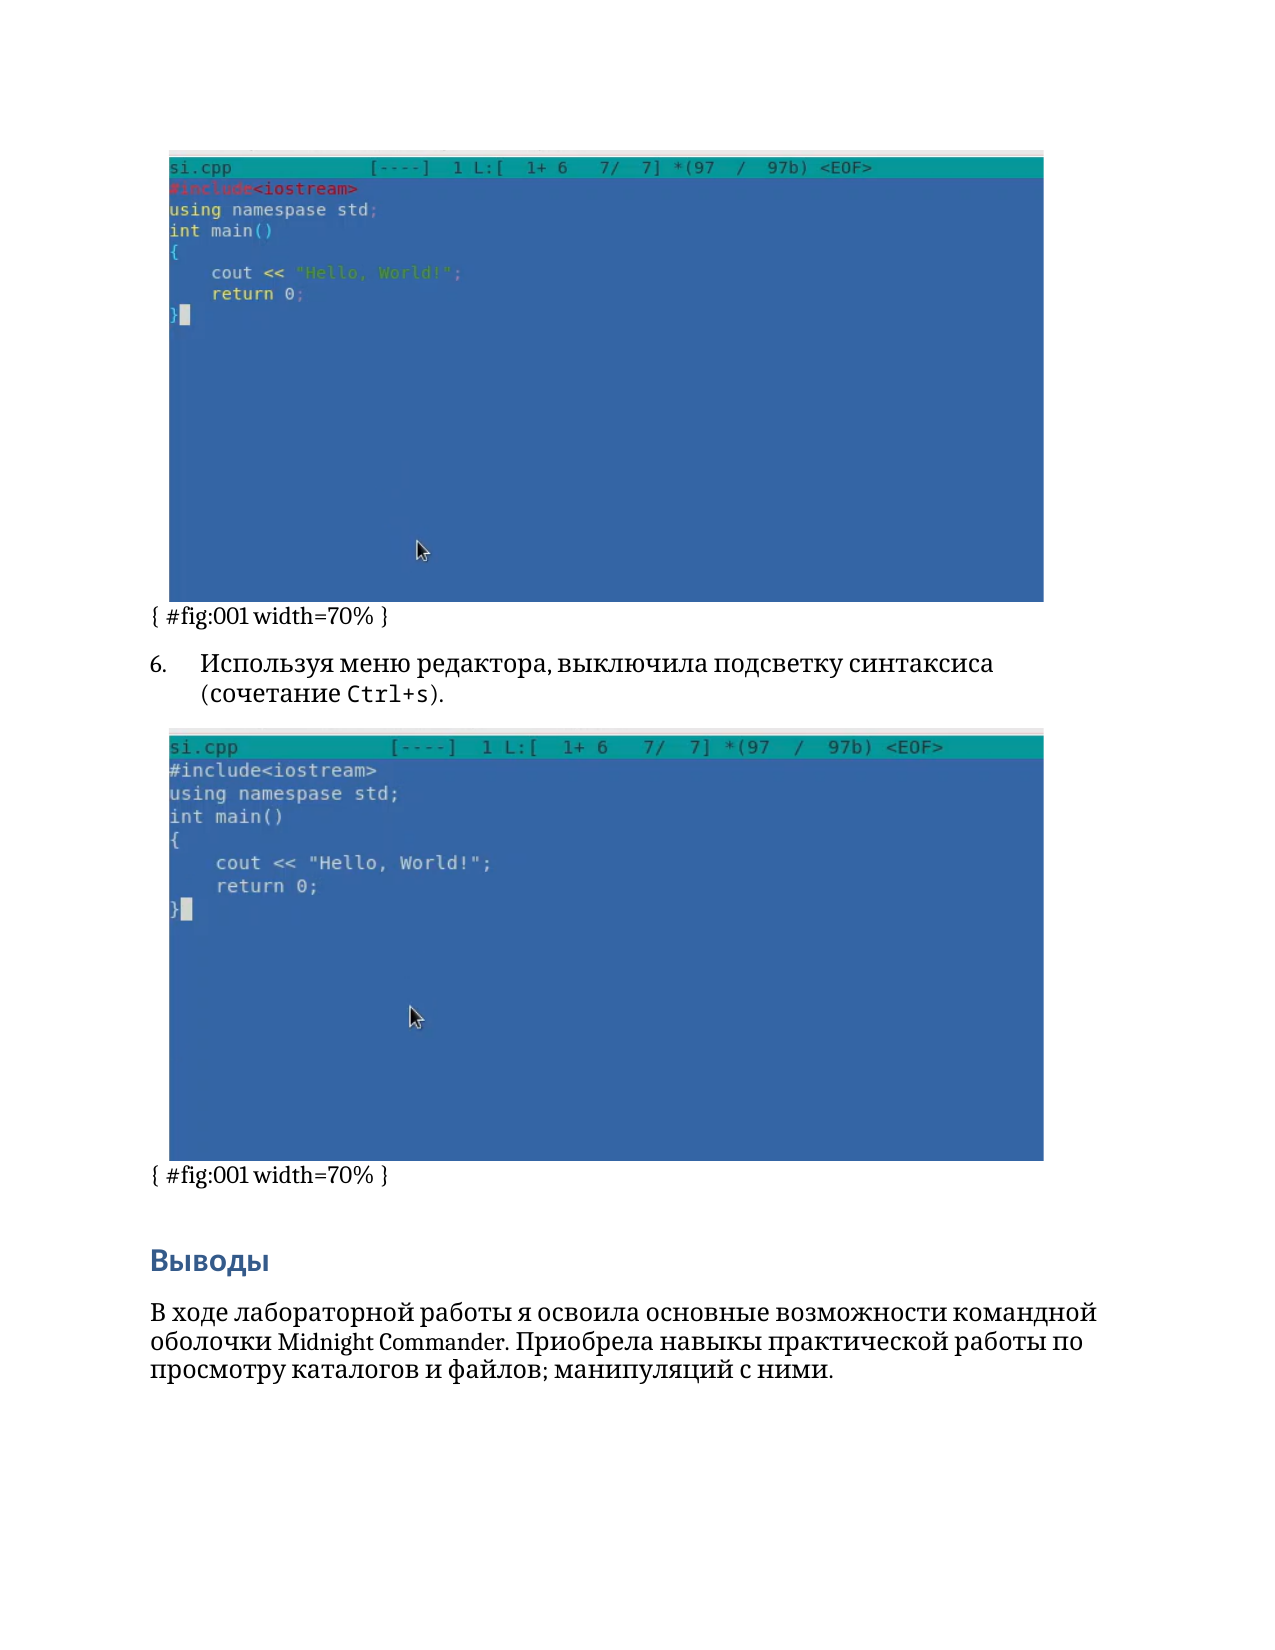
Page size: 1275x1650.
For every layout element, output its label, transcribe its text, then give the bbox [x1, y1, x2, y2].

picture [168, 150, 1044, 602]
text В ходе лабораторной работы я освоила основные возможности командной оболочки Midnight Commander. Приобрела навыкы практической работы по просмотру каталогов и файлов; манипуляций с ними. [150, 1299, 1125, 1385]
subtitle Выводы [150, 1239, 1125, 1280]
picture [168, 728, 1044, 1161]
list Используя меню редактора, выключила подсветку синтаксиса (сочетание Ctrl+s). [150, 649, 1125, 709]
